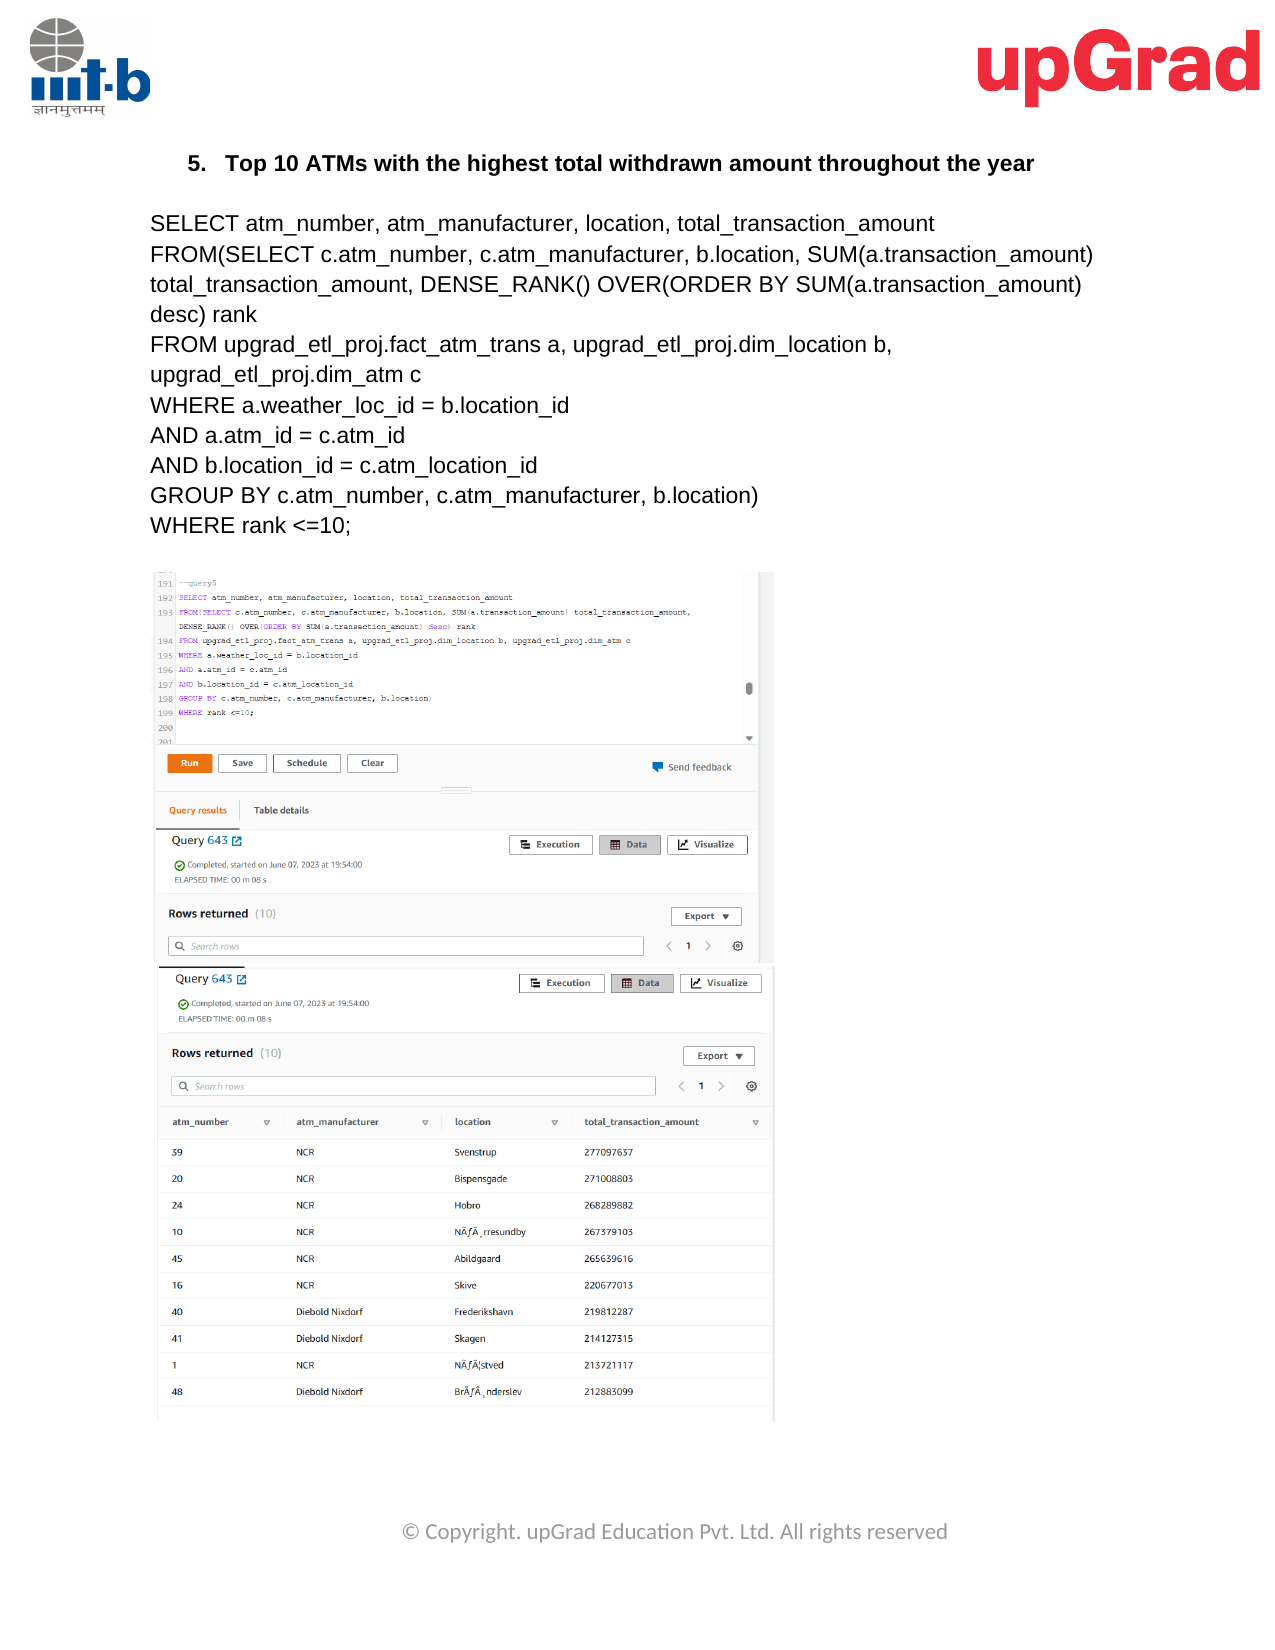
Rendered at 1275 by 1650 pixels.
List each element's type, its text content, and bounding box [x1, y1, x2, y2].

text WHERE a.weather_loc_id = b.location_id [150, 392, 1125, 418]
picture [976, 27, 1260, 109]
list Top 10 ATMs with the highest total withdrawn amount throughout the year [187, 150, 1125, 176]
text WHERE rank <=10; [150, 512, 1125, 539]
text GROUP BY c.atm_number, c.atm_manufacturer, b.location) [150, 482, 1125, 509]
picture [29, 18, 150, 117]
picture [150, 572, 774, 963]
text FROM(SELECT c.atm_number, c.atm_manufacturer, b.location, SUM(a.transaction_amount) total_transaction_amount, DENSE_RANK() OVER(ORDER BY SUM(a.transaction_amount) desc) rank [150, 241, 1125, 327]
text AND b.location_id = c.atm_location_id [150, 452, 1125, 478]
picture [150, 966, 775, 1422]
text FROM upgrad_etl_proj.fact_atm_trans a, upgrad_etl_proj.dim_location b, upgrad_etl_proj.dim_atm c [150, 331, 1125, 388]
text AND a.atm_id = c.atm_id [150, 422, 1125, 448]
text SELECT atm_number, atm_manufacturer, location, total_transaction_amount [150, 210, 1125, 237]
